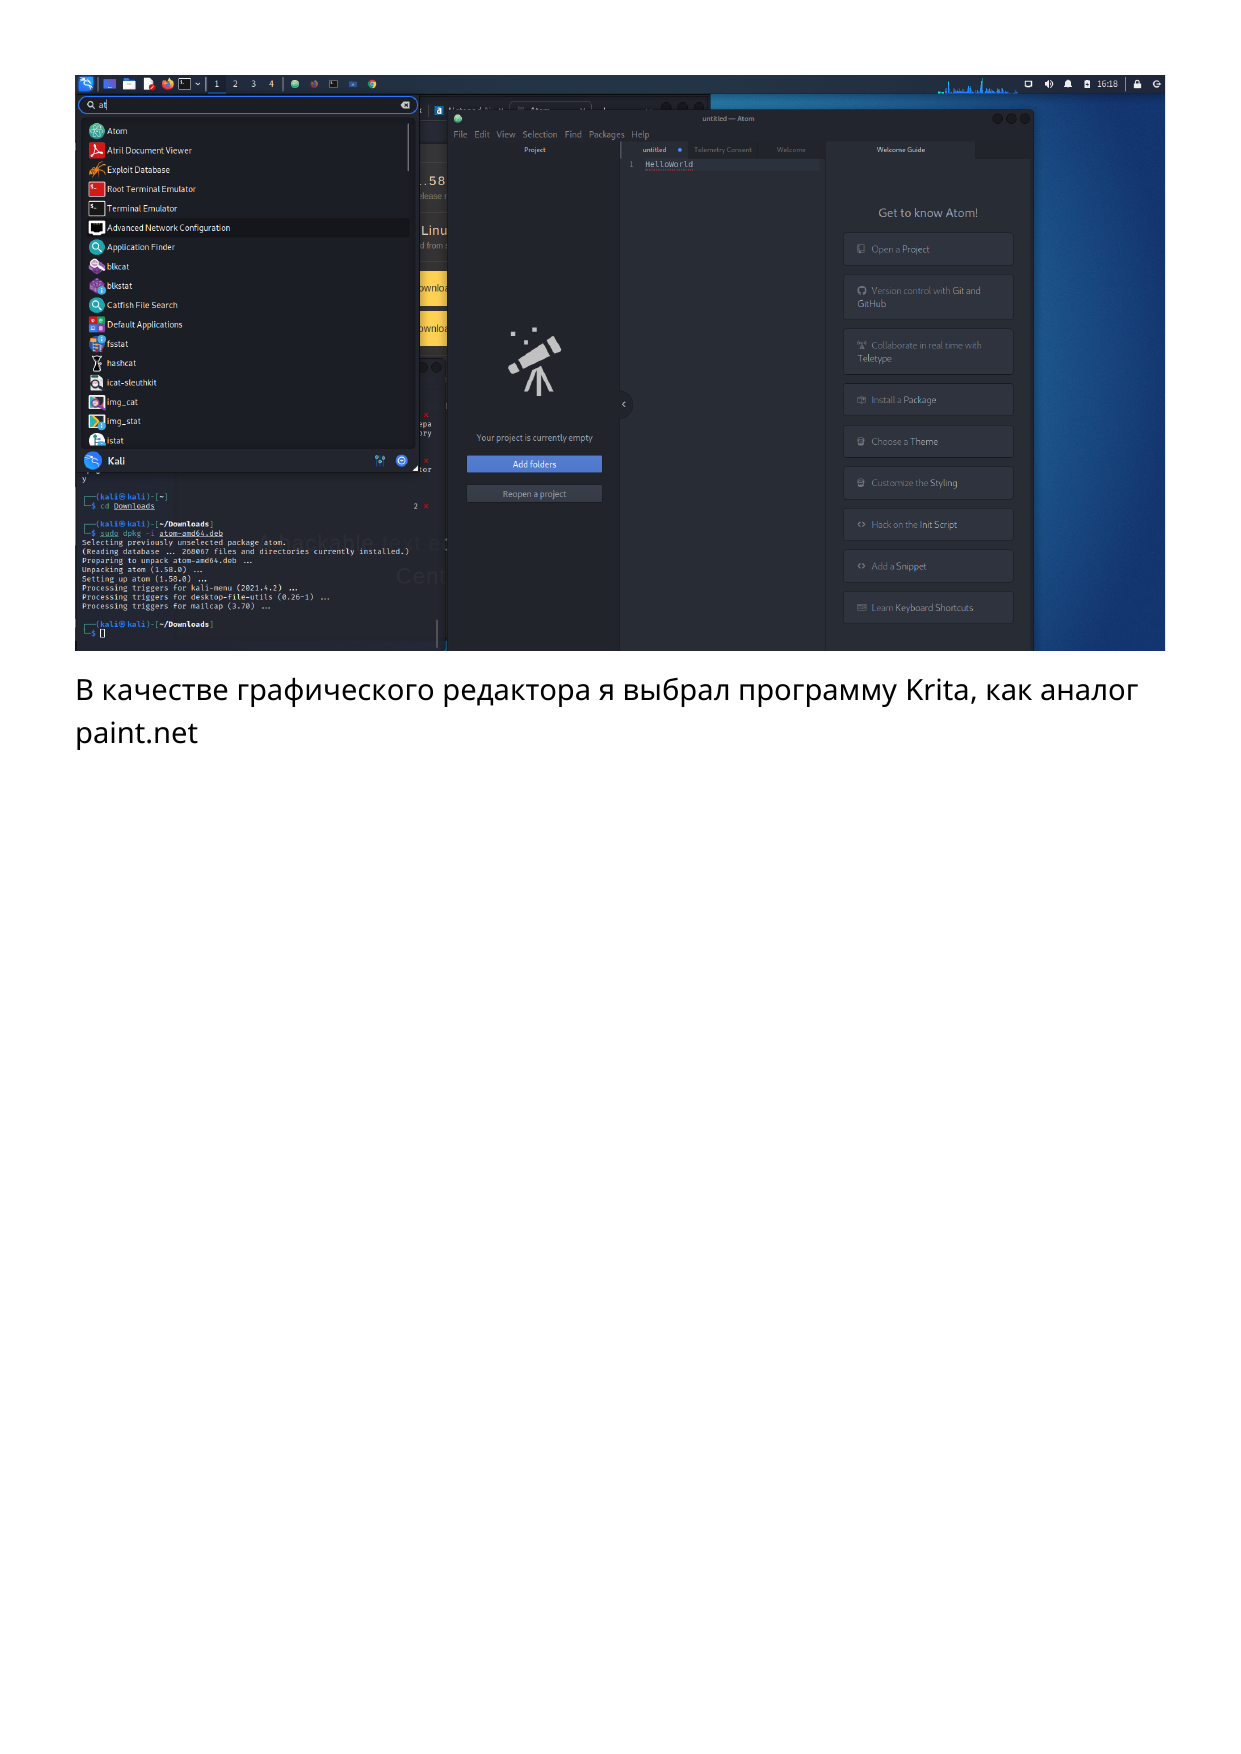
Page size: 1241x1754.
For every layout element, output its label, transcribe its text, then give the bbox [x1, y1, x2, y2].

text В качестве графического редактора я выбрал программу Krita, как аналог paint.net [75, 669, 1165, 752]
picture [75, 75, 1166, 651]
